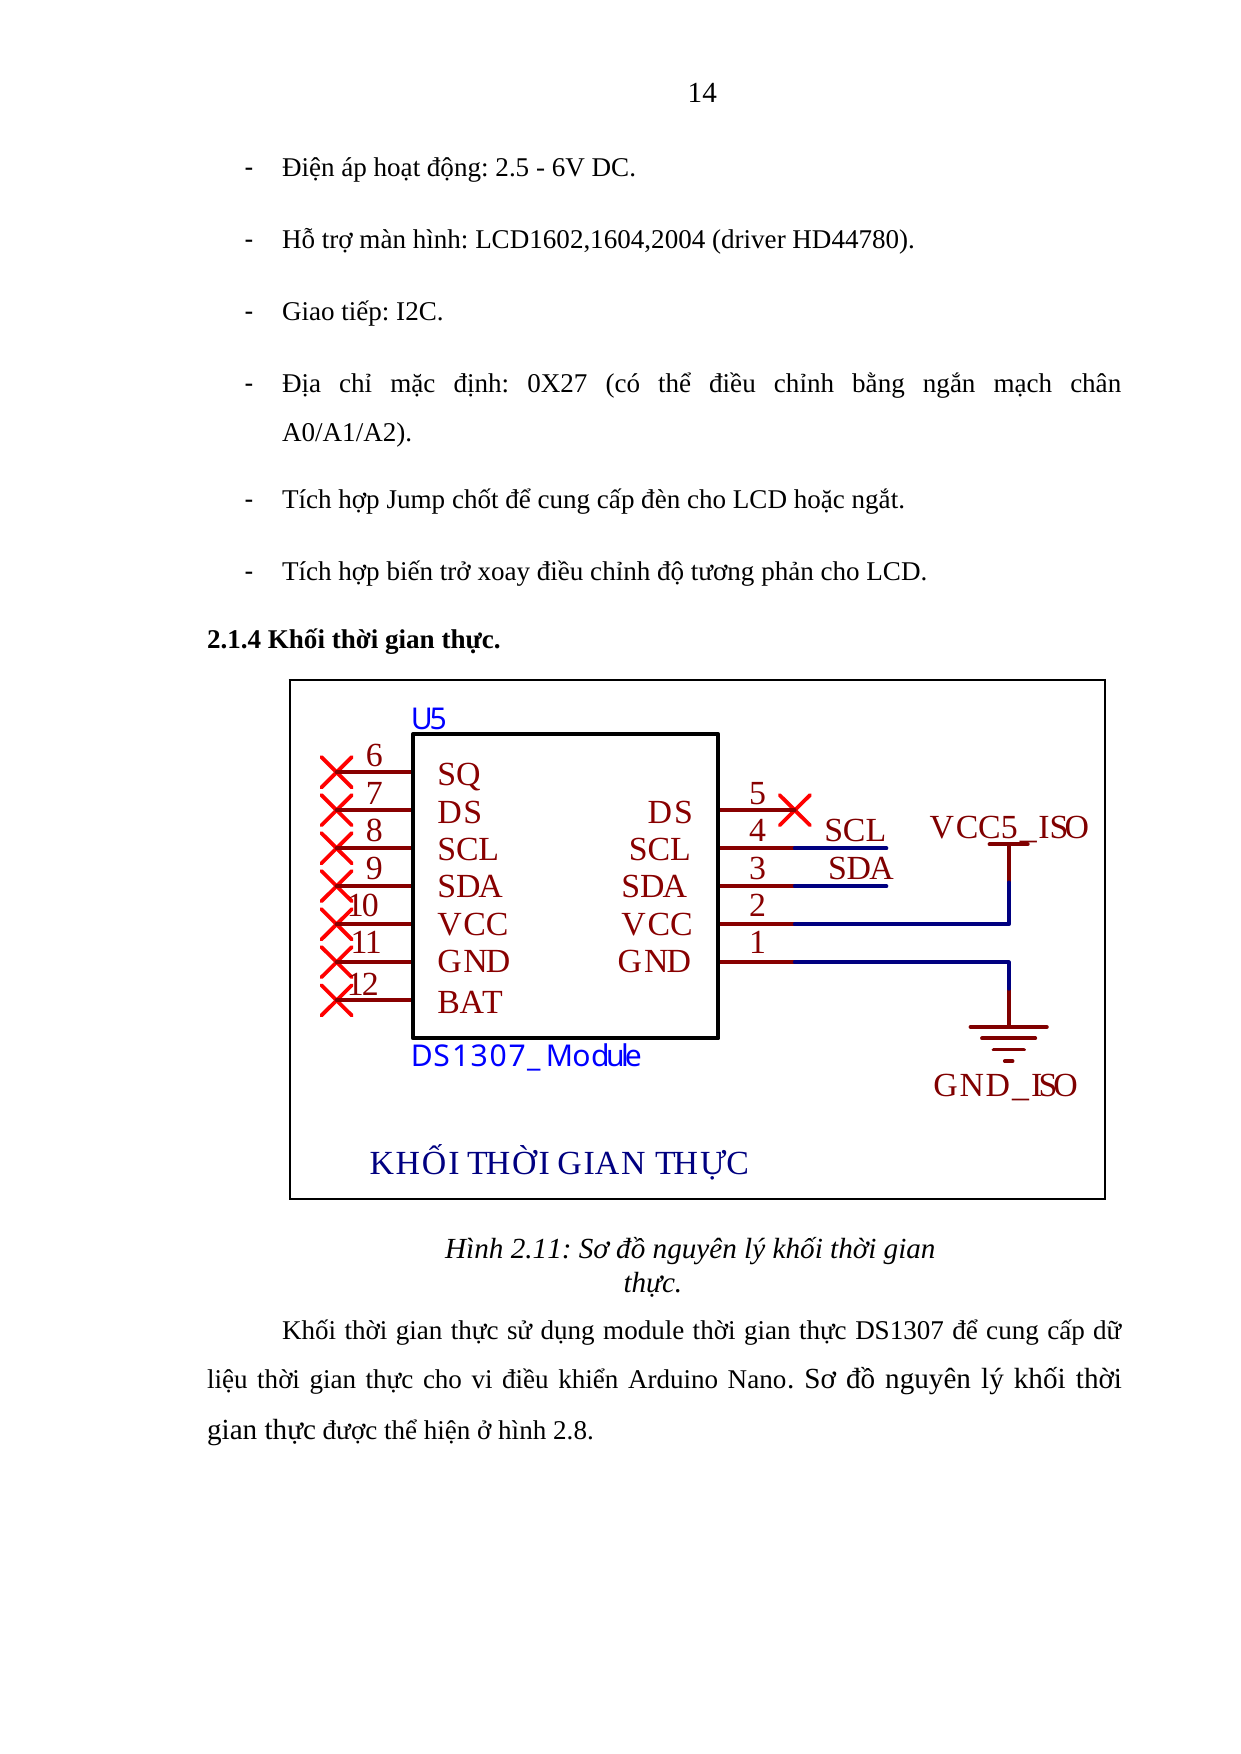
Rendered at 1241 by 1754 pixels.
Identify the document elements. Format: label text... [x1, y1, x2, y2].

list Tích hợp Jump chốt để cung cấp đèn cho LCD hoặc ngắt. [244, 479, 1122, 516]
subtitle Khối thời gian thực. [207, 623, 1122, 654]
list Điện áp hoạt động: 2.5 - 6V DC. [244, 148, 1122, 184]
list Hỗ trợ màn hình: LCD1602,1604,2004 (driver HD44780). [244, 220, 1122, 257]
list Giao tiếp: I2C. [244, 292, 1122, 328]
text Khối thời gian thực sử dụng module thời gian thực DS1307 để cung cấp dữ liệu thời gian thực cho vi điều khiển Arduino Nano. Sơ đồ nguyên lý khối thời gian thực được thể hiện ở hình 2.8. [207, 670, 1122, 1446]
list Địa chỉ mặc định: 0X27 (có thể điều chỉnh bằng ngắn mạch chân A0/A1/A2). [244, 364, 1122, 447]
list Tích hợp biến trở xoay điều chỉnh độ tương phản cho LCD. [244, 551, 1122, 588]
